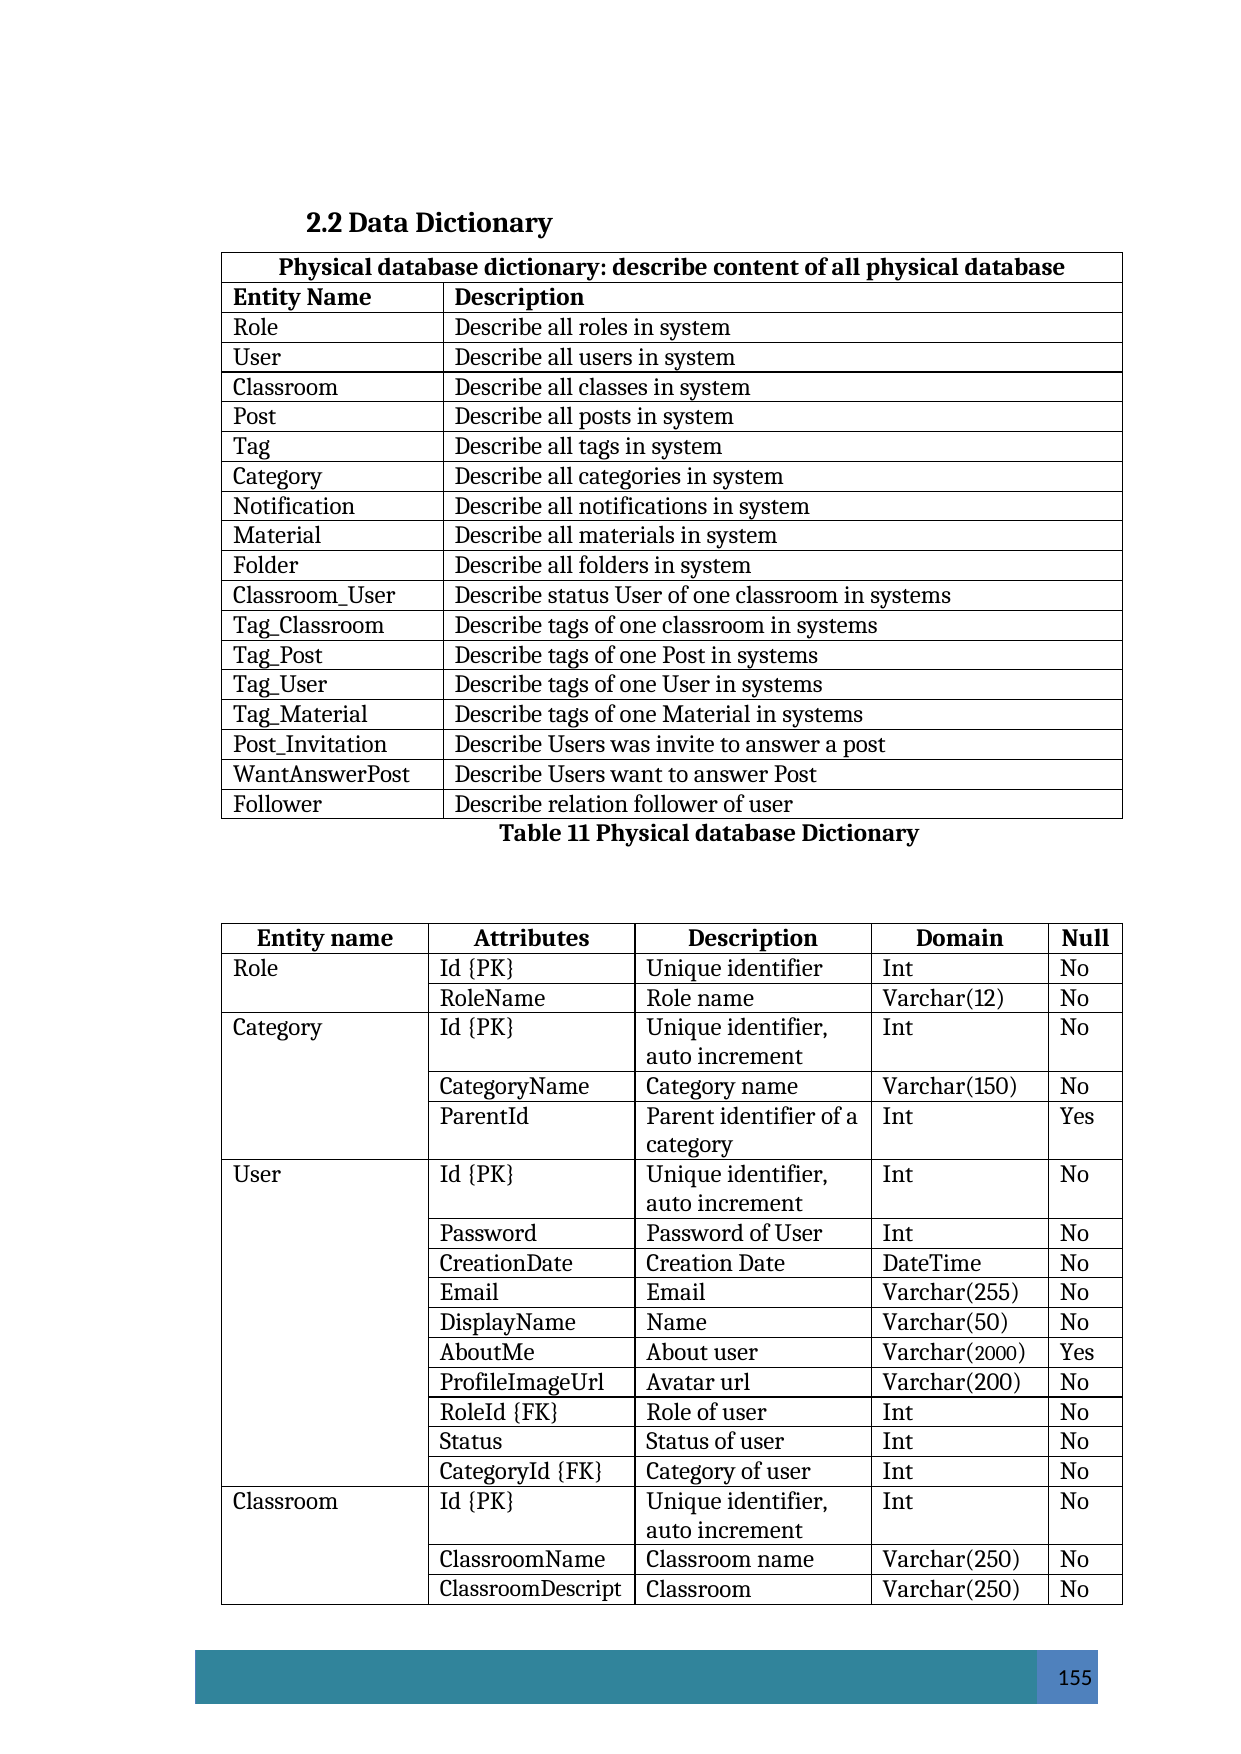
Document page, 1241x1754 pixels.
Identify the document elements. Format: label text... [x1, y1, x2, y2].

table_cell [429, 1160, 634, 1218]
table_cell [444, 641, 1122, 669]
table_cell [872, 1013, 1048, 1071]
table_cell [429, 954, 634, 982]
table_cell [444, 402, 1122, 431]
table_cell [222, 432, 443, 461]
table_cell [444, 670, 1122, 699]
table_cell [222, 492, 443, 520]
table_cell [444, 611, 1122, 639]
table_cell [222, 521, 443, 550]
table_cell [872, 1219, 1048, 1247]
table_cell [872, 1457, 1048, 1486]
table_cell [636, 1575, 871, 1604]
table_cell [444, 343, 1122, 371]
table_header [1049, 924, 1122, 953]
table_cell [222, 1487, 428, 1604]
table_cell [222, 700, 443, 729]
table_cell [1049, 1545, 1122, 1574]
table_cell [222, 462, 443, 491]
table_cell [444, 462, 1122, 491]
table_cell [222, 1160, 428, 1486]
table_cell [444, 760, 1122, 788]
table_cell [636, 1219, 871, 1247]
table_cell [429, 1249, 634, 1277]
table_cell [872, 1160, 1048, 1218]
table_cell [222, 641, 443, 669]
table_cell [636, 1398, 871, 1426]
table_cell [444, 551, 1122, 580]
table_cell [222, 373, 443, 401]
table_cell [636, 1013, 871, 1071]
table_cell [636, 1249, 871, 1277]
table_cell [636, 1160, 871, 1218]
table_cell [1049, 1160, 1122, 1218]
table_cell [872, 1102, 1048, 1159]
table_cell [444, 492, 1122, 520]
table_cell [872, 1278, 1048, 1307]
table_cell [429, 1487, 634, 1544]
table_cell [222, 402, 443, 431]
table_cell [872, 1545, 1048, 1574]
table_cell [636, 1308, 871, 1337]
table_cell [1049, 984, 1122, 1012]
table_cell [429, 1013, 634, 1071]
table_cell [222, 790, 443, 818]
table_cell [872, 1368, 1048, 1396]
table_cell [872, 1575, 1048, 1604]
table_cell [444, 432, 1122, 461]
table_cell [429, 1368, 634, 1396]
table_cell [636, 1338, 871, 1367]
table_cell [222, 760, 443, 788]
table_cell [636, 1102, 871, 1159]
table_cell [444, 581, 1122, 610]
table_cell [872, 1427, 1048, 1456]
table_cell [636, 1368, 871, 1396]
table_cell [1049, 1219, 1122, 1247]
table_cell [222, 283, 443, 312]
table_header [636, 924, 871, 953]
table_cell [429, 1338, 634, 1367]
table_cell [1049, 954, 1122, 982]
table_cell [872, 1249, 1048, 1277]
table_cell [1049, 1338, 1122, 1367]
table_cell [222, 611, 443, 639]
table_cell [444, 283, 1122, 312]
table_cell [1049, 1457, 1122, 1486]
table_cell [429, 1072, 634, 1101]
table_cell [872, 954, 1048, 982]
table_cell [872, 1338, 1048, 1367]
text Table 11 Physical database Dictionary [222, 819, 1122, 848]
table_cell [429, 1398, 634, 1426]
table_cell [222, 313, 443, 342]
subtitle Data Dictionary [306, 206, 1122, 240]
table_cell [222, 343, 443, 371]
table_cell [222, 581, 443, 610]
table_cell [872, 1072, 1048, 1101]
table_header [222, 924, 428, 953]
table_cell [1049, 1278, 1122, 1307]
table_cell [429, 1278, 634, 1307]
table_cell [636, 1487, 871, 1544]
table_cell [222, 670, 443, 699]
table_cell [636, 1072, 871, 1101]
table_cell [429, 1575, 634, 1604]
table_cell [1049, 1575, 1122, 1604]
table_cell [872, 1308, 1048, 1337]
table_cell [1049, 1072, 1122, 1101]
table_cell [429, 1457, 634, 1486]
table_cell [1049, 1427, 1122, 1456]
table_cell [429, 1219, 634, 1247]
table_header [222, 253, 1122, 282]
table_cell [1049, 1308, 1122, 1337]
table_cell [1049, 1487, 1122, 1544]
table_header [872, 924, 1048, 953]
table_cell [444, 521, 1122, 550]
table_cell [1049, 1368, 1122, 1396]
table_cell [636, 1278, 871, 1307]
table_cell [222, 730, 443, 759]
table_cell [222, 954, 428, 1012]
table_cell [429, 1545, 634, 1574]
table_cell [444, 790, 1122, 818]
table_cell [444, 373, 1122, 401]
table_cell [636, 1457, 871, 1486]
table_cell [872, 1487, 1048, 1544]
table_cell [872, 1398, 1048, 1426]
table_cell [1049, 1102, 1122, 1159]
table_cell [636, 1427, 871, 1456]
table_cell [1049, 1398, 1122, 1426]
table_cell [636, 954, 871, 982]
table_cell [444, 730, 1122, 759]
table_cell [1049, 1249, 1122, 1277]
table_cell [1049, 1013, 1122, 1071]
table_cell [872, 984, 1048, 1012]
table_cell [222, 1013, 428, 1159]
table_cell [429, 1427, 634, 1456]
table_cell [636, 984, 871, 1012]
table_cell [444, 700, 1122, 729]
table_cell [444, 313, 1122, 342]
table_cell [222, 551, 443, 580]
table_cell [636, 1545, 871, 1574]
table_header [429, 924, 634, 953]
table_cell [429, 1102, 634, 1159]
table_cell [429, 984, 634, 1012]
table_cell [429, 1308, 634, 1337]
